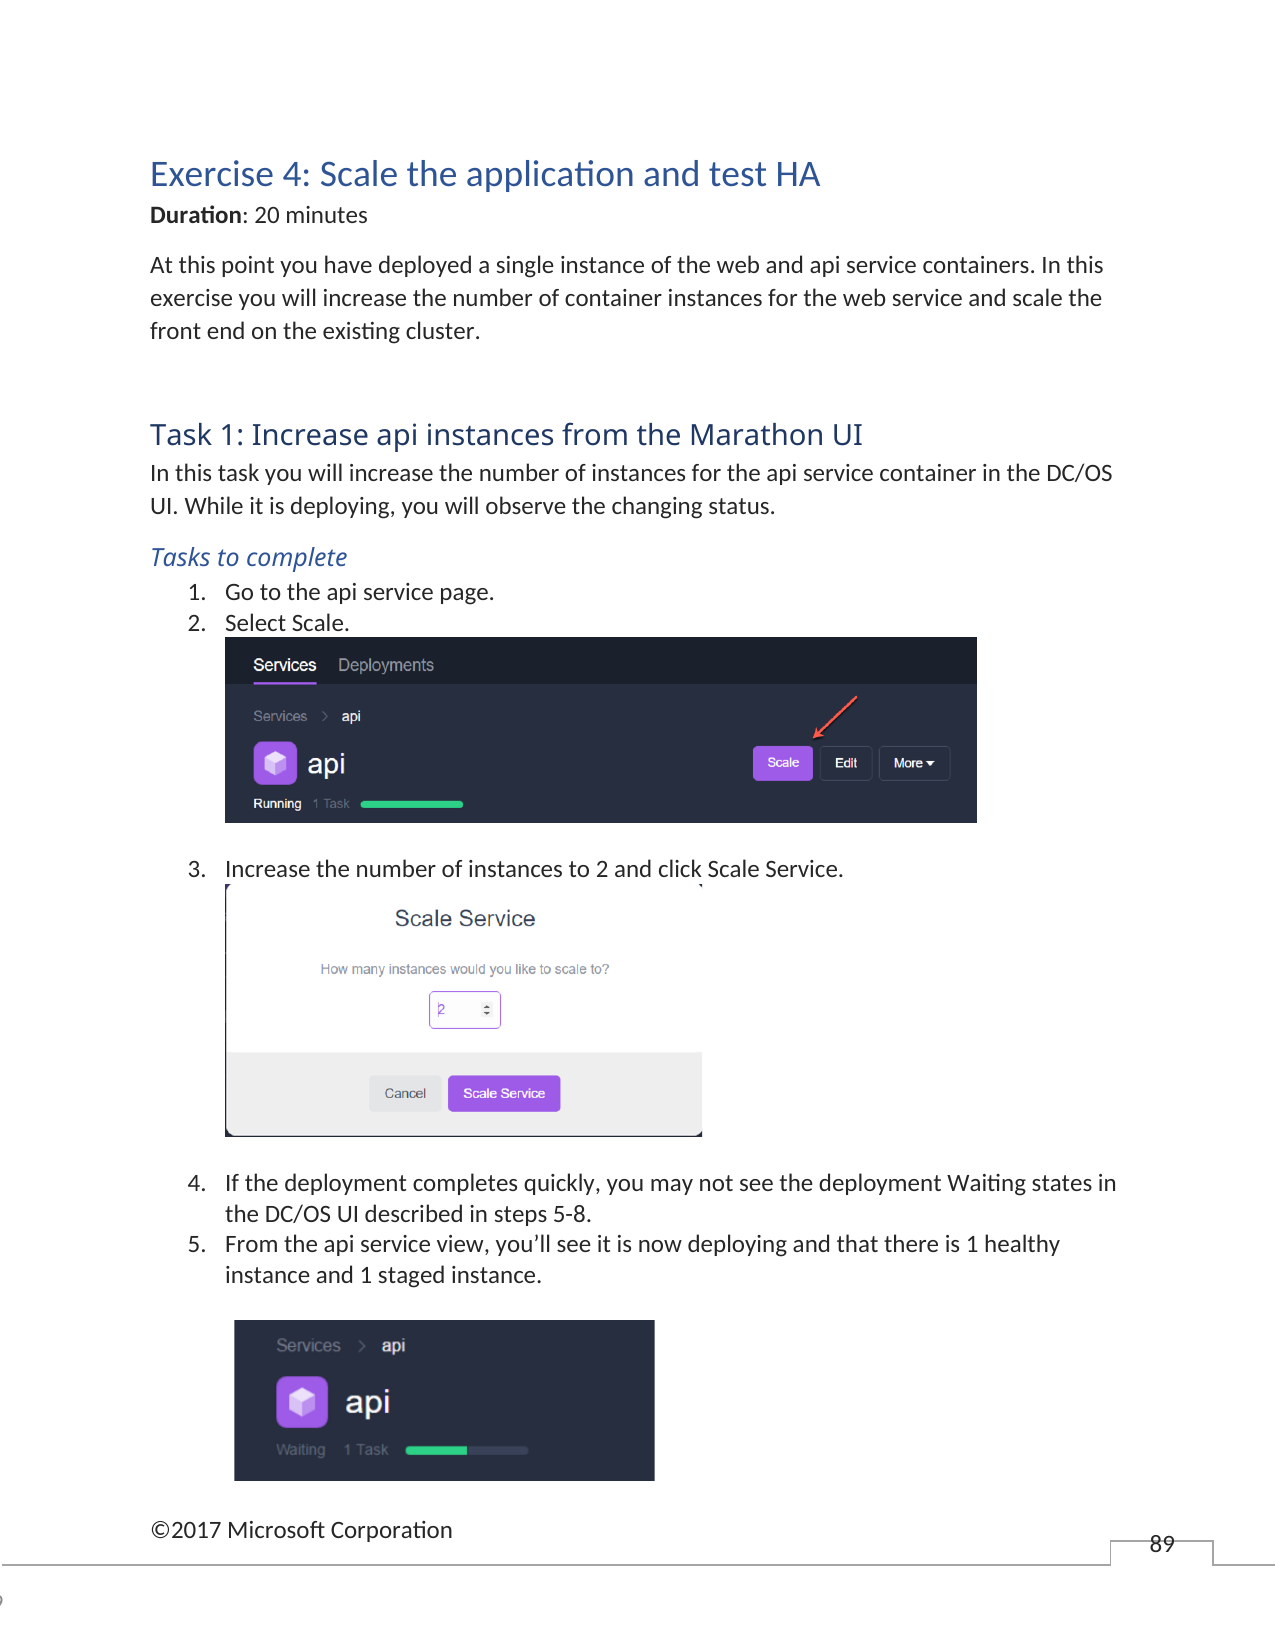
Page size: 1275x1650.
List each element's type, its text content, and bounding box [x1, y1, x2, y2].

text In this task you will increase the number of instances for the api service container in the DC/OS UI. While it is deploying, you will observe the changing status. [150, 457, 1125, 520]
list If the deployment completes quickly, you may not see the deployment Waiting states in the DC/OS UI described in steps 5-8. [187, 1168, 1125, 1229]
list Select Scale. [187, 607, 1125, 637]
subtitle Task 1: Increase api instances from the Marathon UI [150, 414, 1125, 454]
picture [234, 1320, 655, 1481]
picture [225, 884, 703, 1137]
picture [225, 637, 977, 823]
subtitle Exercise 4: Scale the application and test HA [150, 150, 1125, 196]
text Duration: 20 minutes [150, 199, 1125, 230]
list Increase the number of instances to 2 and click Scale Service. [187, 853, 1125, 884]
subtitle Tasks to complete [150, 539, 1125, 573]
text At this point you have deployed a single instance of the web and api service containers. In this exercise you will increase the number of container instances for the web service and scale the front end on the existing cluster. [150, 249, 1125, 345]
list From the api service view, you’ll see it is now deploying and that there is 1 healthy instance and 1 staged instance. [187, 1229, 1125, 1290]
list Go to the api service page. [187, 576, 1125, 607]
